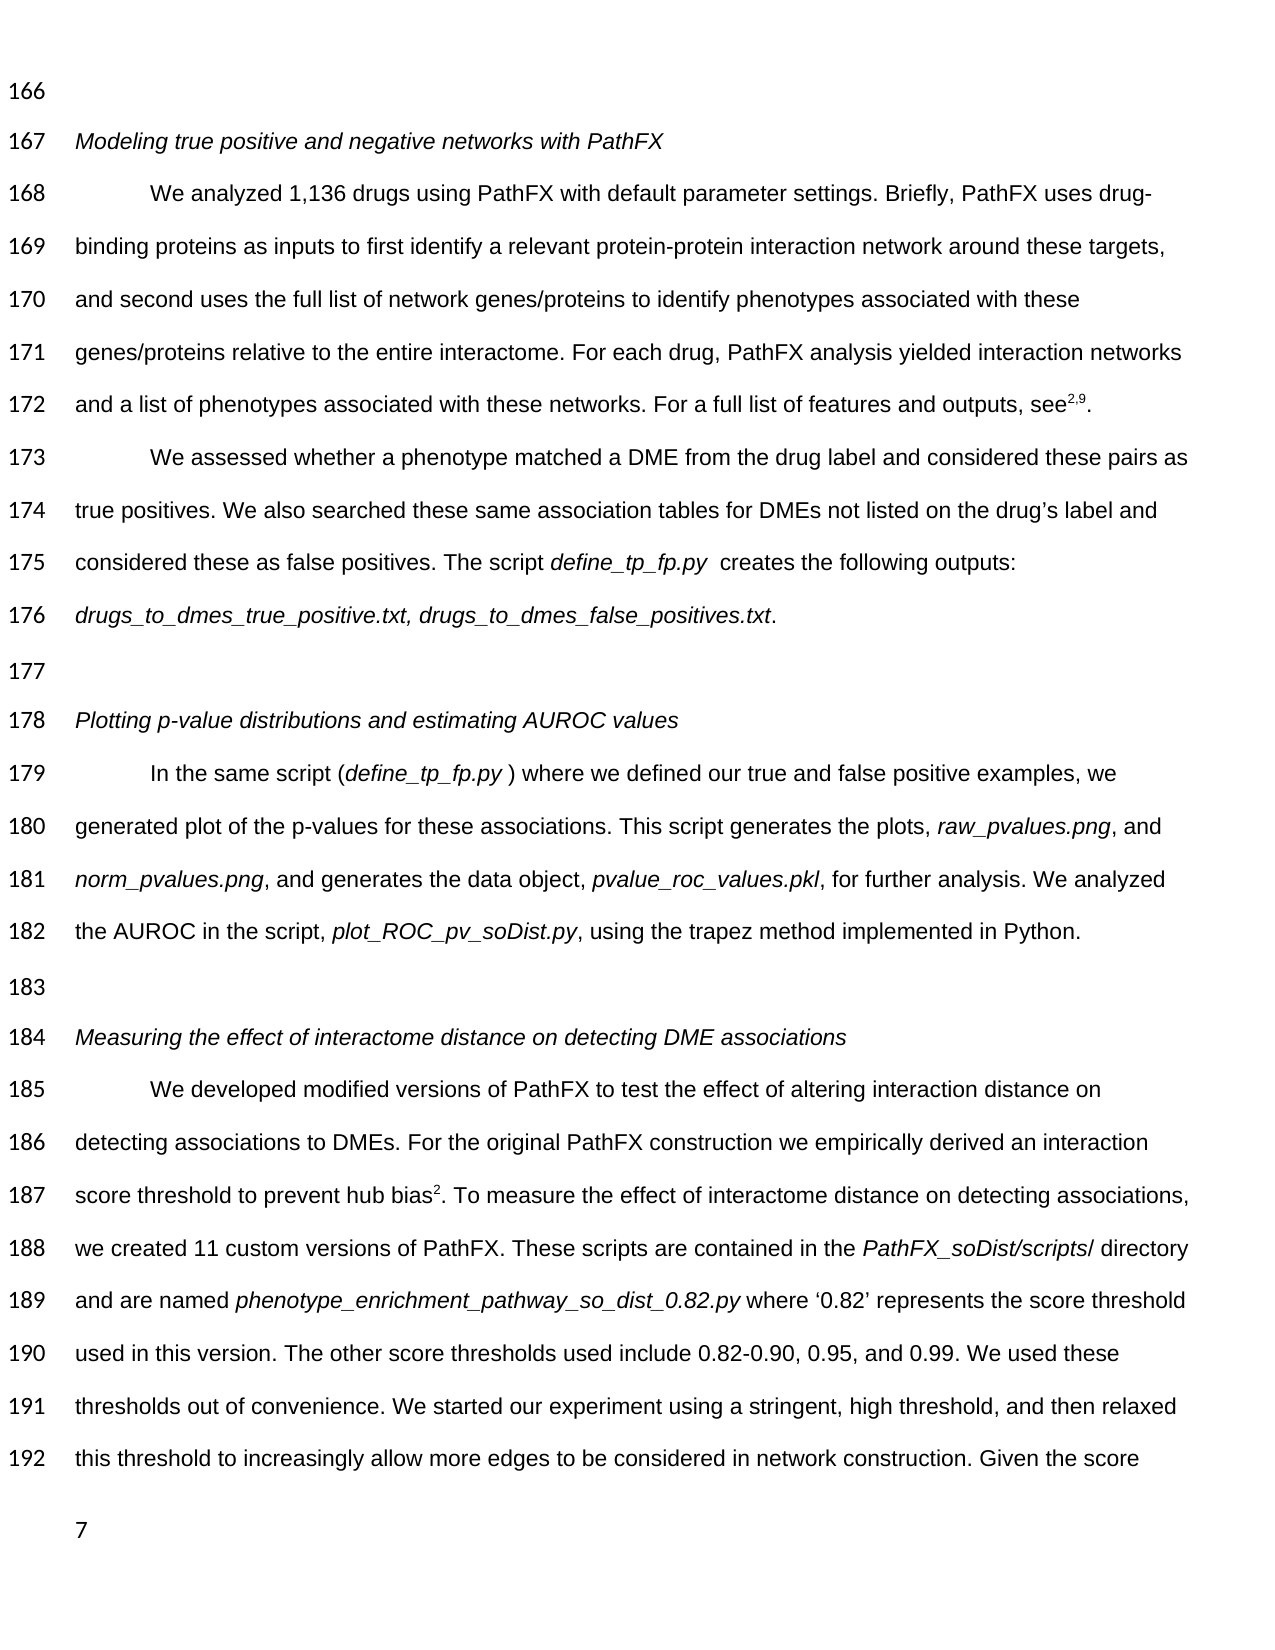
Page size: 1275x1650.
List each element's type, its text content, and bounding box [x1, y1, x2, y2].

text Plotting p-value distributions and estimating AUROC values [75, 707, 1200, 734]
text We analyzed 1,136 drugs using PathFX with default parameter settings. Briefly, PathFX uses drug-binding proteins as inputs to first identify a relevant protein-protein interaction network around these targets, and second uses the full list of network genes/proteins to identify phenotypes associated with these genes/proteins relative to the entire interactome. For each drug, PathFX analysis yielded interaction networks and a list of phenotypes associated with these networks. For a full list of features and outputs, see2,9. [75, 180, 1200, 418]
text Measuring the effect of interactome distance on detecting DME associations [75, 1024, 1200, 1050]
text In the same script (define_tp_fp.py ) where we defined our true and false positive examples, we generated plot of the p-values for these associations. This script generates the plots, raw_pvalues.png, and norm_pvalues.png, and generates the data object, pvalue_roc_values.pkl, for further analysis. We analyzed the AUROC in the script, plot_ROC_pv_soDist.py, using the trapez method implemented in Python. [75, 760, 1200, 945]
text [75, 1076, 1200, 1472]
text Modeling true positive and negative networks with PathFX [75, 128, 1200, 154]
text We assessed whether a phenotype matched a DME from the drug label and considered these pairs as true positives. We also searched these same association tables for DMEs not listed on the drug’s label and considered these as false positives. The script define_tp_fp.py creates the following outputs: drugs_to_dmes_true_positive.txt, drugs_to_dmes_false_positives.txt. [75, 444, 1200, 628]
